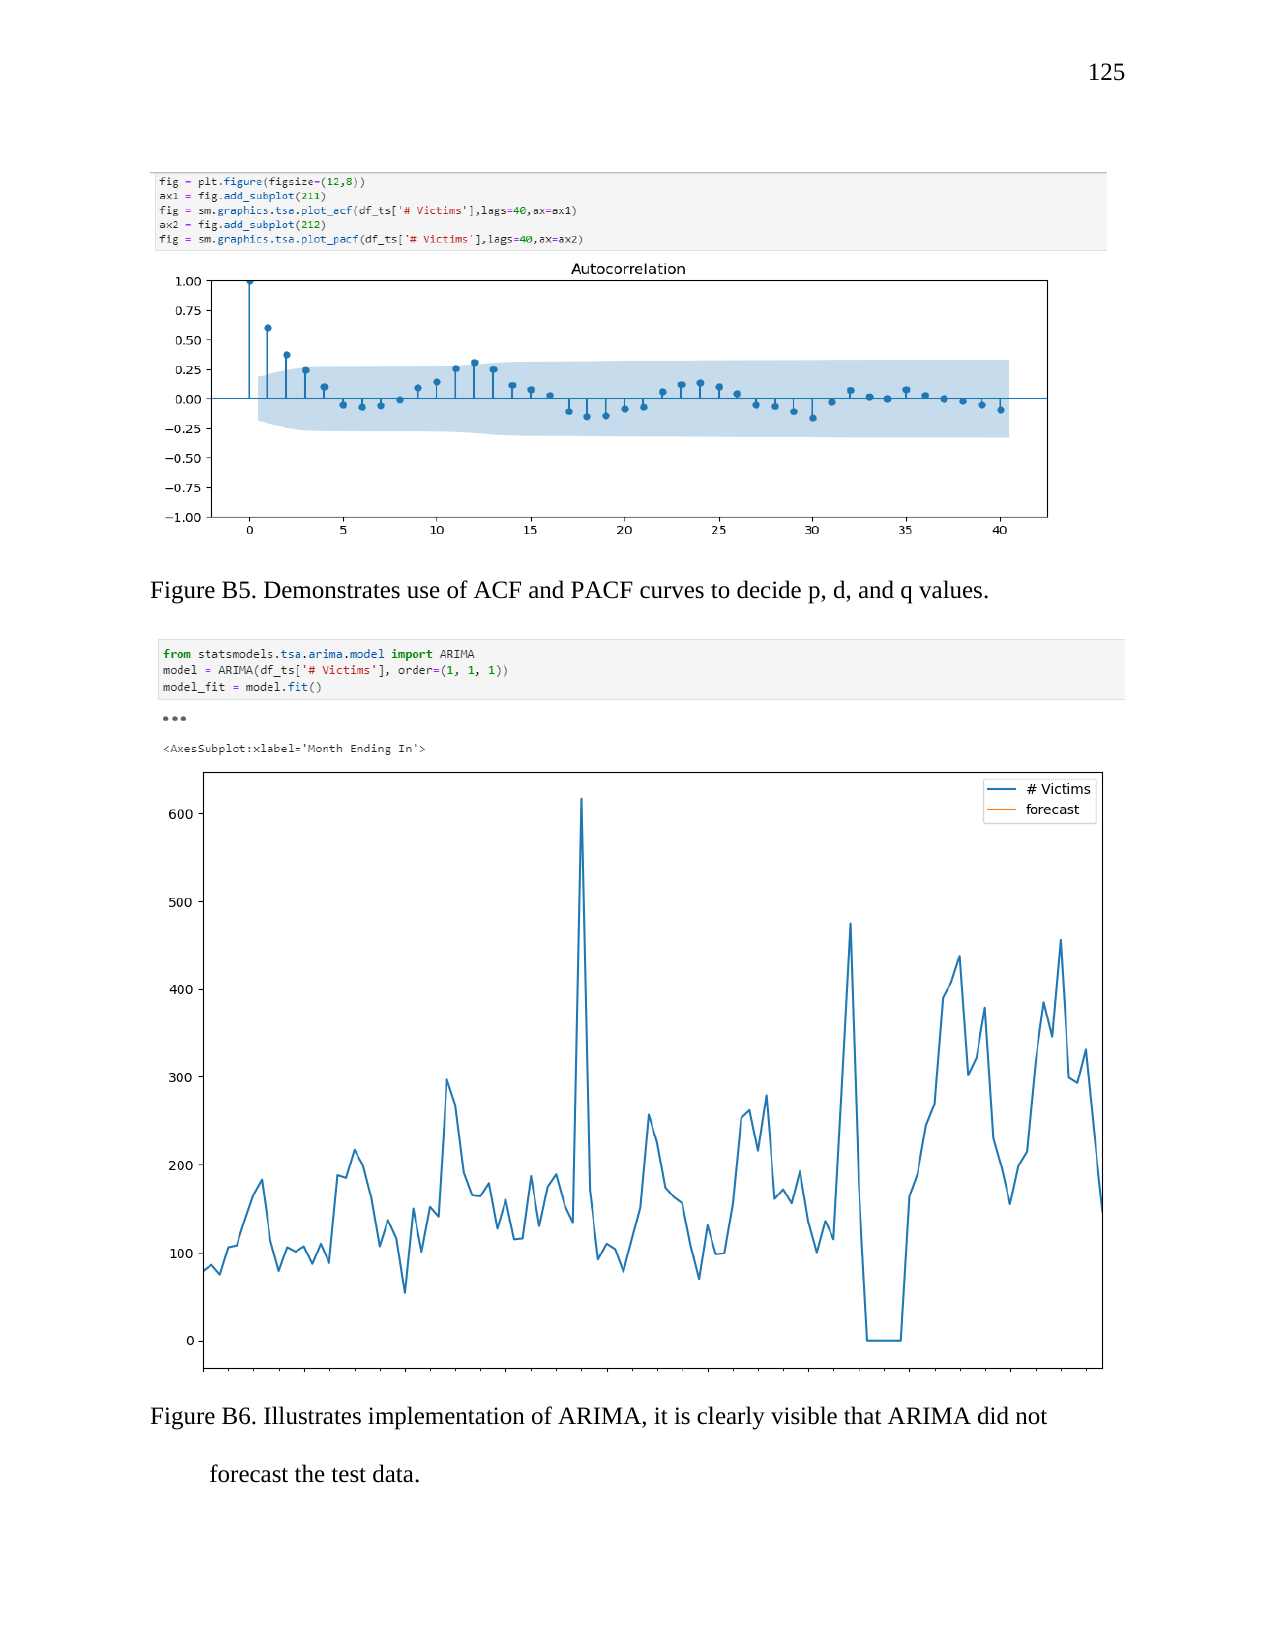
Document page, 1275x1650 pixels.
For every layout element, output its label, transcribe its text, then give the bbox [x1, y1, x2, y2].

text Figure B6. Illustrates implementation of ARIMA, it is clearly visible that ARIMA did not forecast the test data. [150, 1401, 1125, 1487]
picture [150, 632, 1125, 1372]
text Figure B5. Demonstrates use of ACF and PACF curves to decide p, d, and q values. [150, 575, 1125, 604]
picture [150, 172, 1107, 546]
